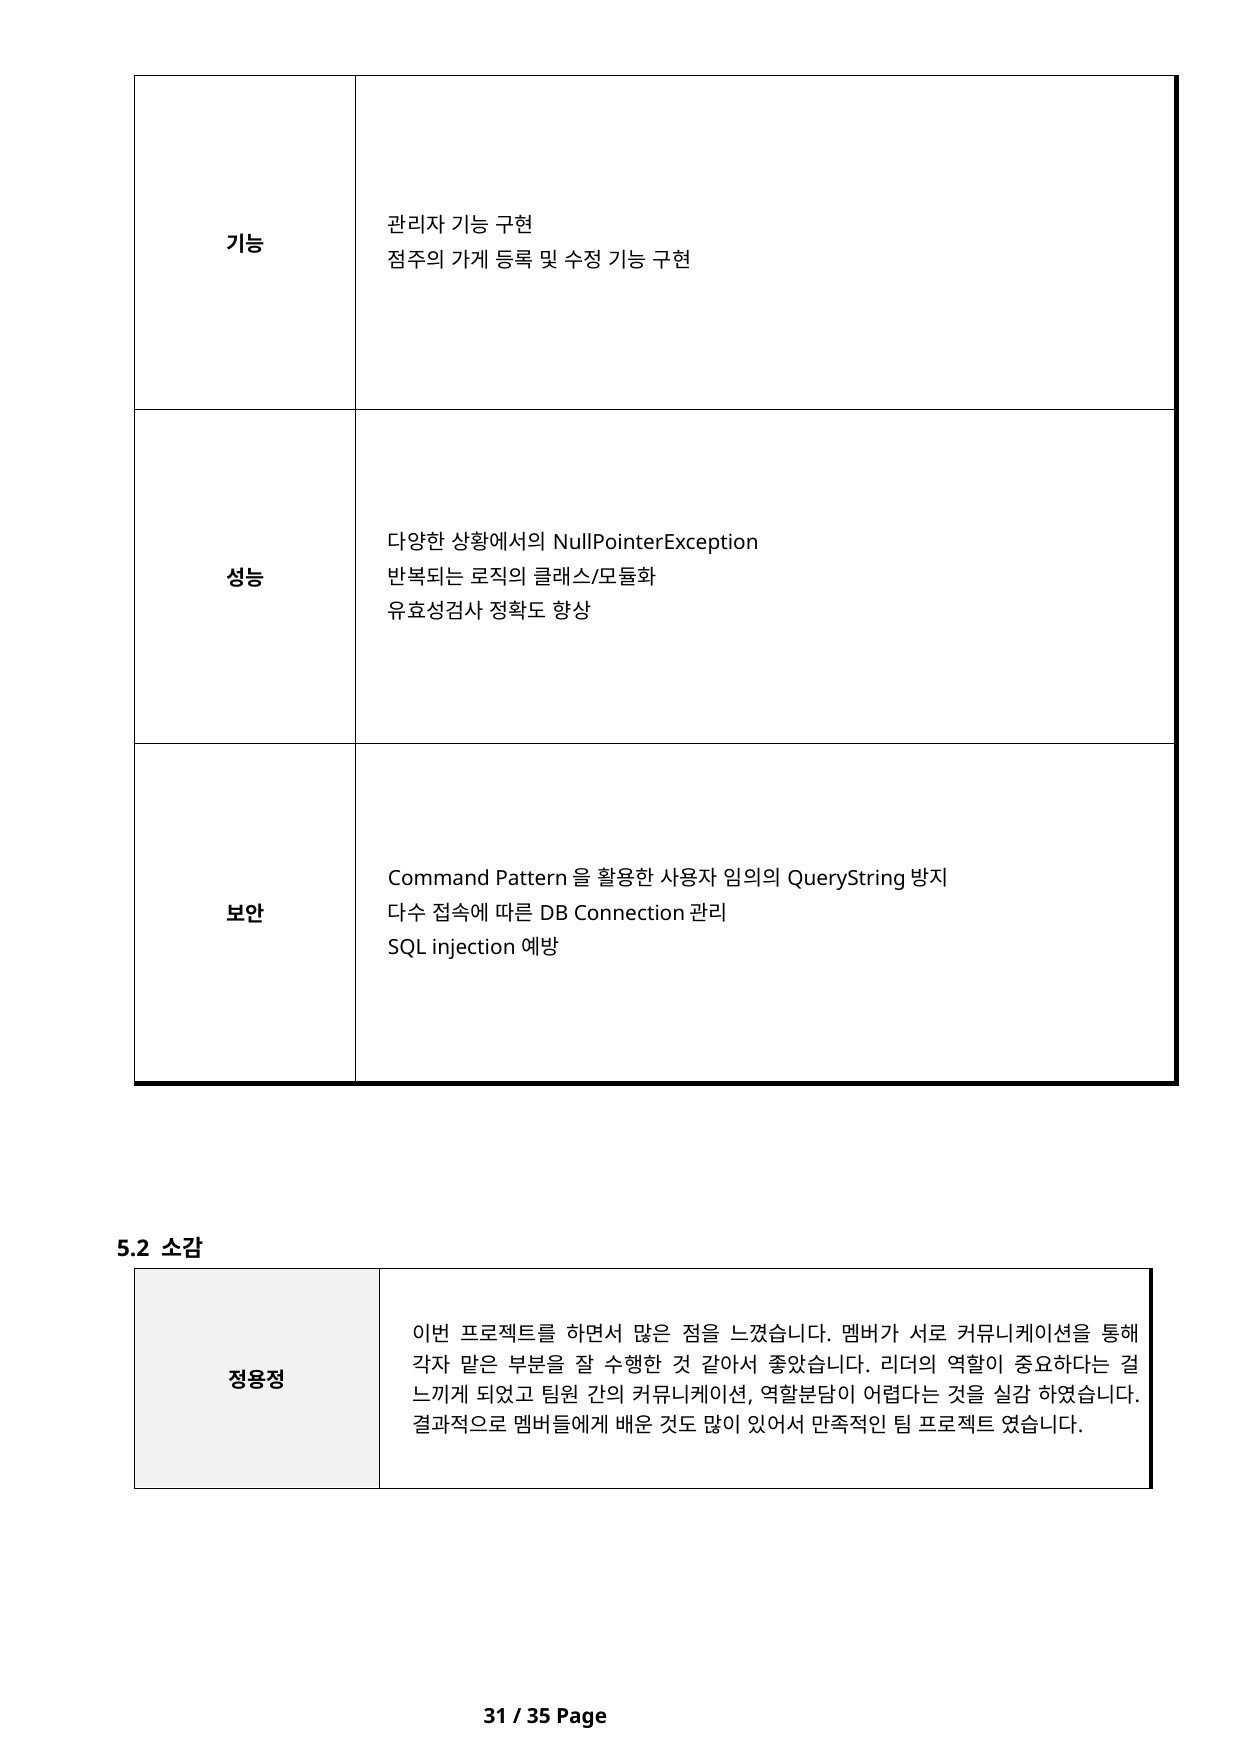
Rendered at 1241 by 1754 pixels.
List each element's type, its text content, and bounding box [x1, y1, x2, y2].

table_header 정용정 [135, 1269, 379, 1487]
table_cell Command Pattern을 활용한 사용자 임의의 QueryString방지 다수 접속에 따른 DB Connection관리 SQL injection 예방 [356, 744, 1174, 1081]
text 5.2 소감 [117, 1229, 1165, 1263]
table_cell 성능 [135, 410, 355, 743]
table_cell 다양한 상황에서의 NullPointerException 반복되는 로직의 클래스/모듈화 유효성검사 정확도 향상 [356, 410, 1174, 743]
table_header 이번 프로젝트를 하면서 많은 점을 느꼈습니다. 멤버가 서로 커뮤니케이션을 통해 각자 맡은 부분을 잘 수행한 것 같아서 좋았습니다. 리더의 역할이 중요하다는 걸 느끼게 되었고 팀원 간의 커뮤니케이션, 역할분담이 어렵다는 것을 실감 하였습니다. 결과적으로 멤버들에게 배운 것도 많이 있어서 만족적인 팀 프로젝트 였습니다. [380, 1269, 1149, 1487]
table_cell 기능 [135, 76, 355, 409]
table_cell 보안 [135, 744, 355, 1081]
table_cell 관리자 기능 구현 점주의 가게 등록 및 수정 기능 구현 [356, 76, 1174, 409]
